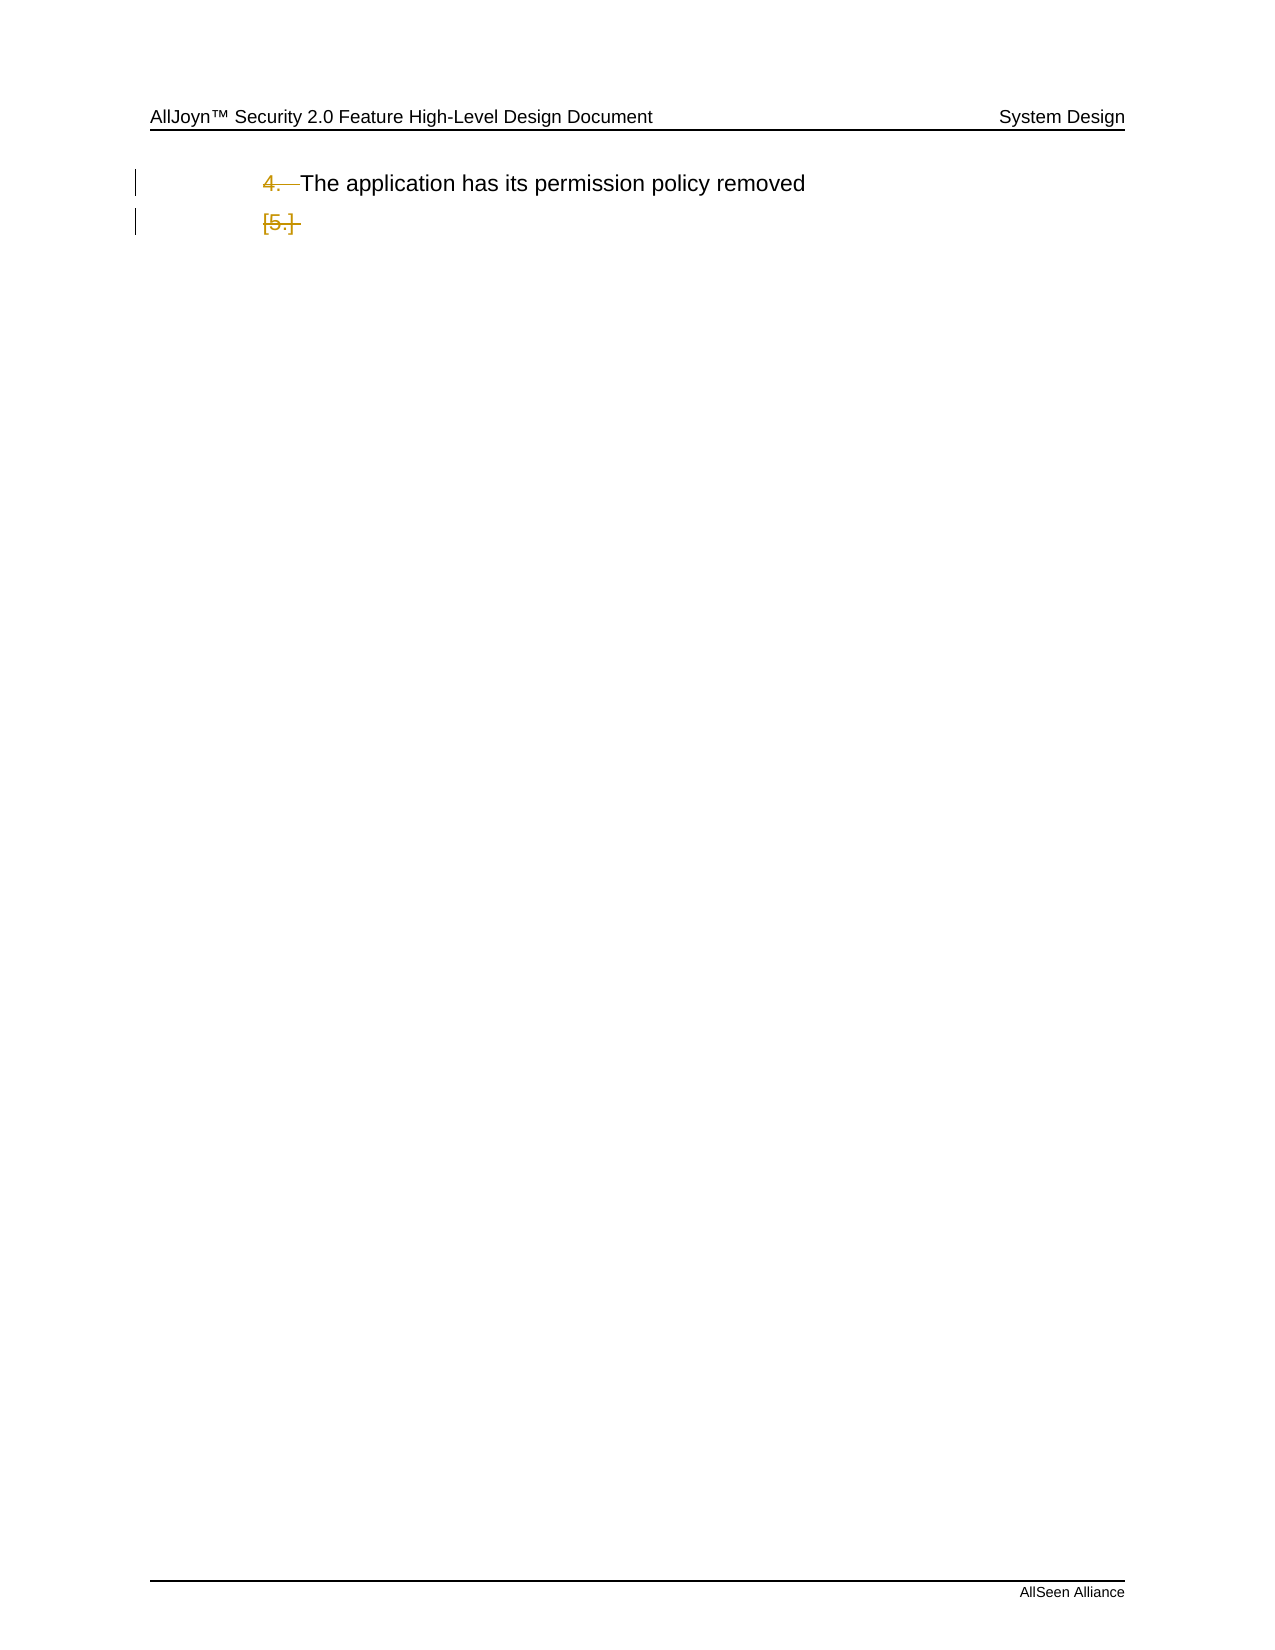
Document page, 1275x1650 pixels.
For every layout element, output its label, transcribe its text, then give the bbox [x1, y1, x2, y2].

list The application has its permission policy removed [262, 169, 1125, 196]
